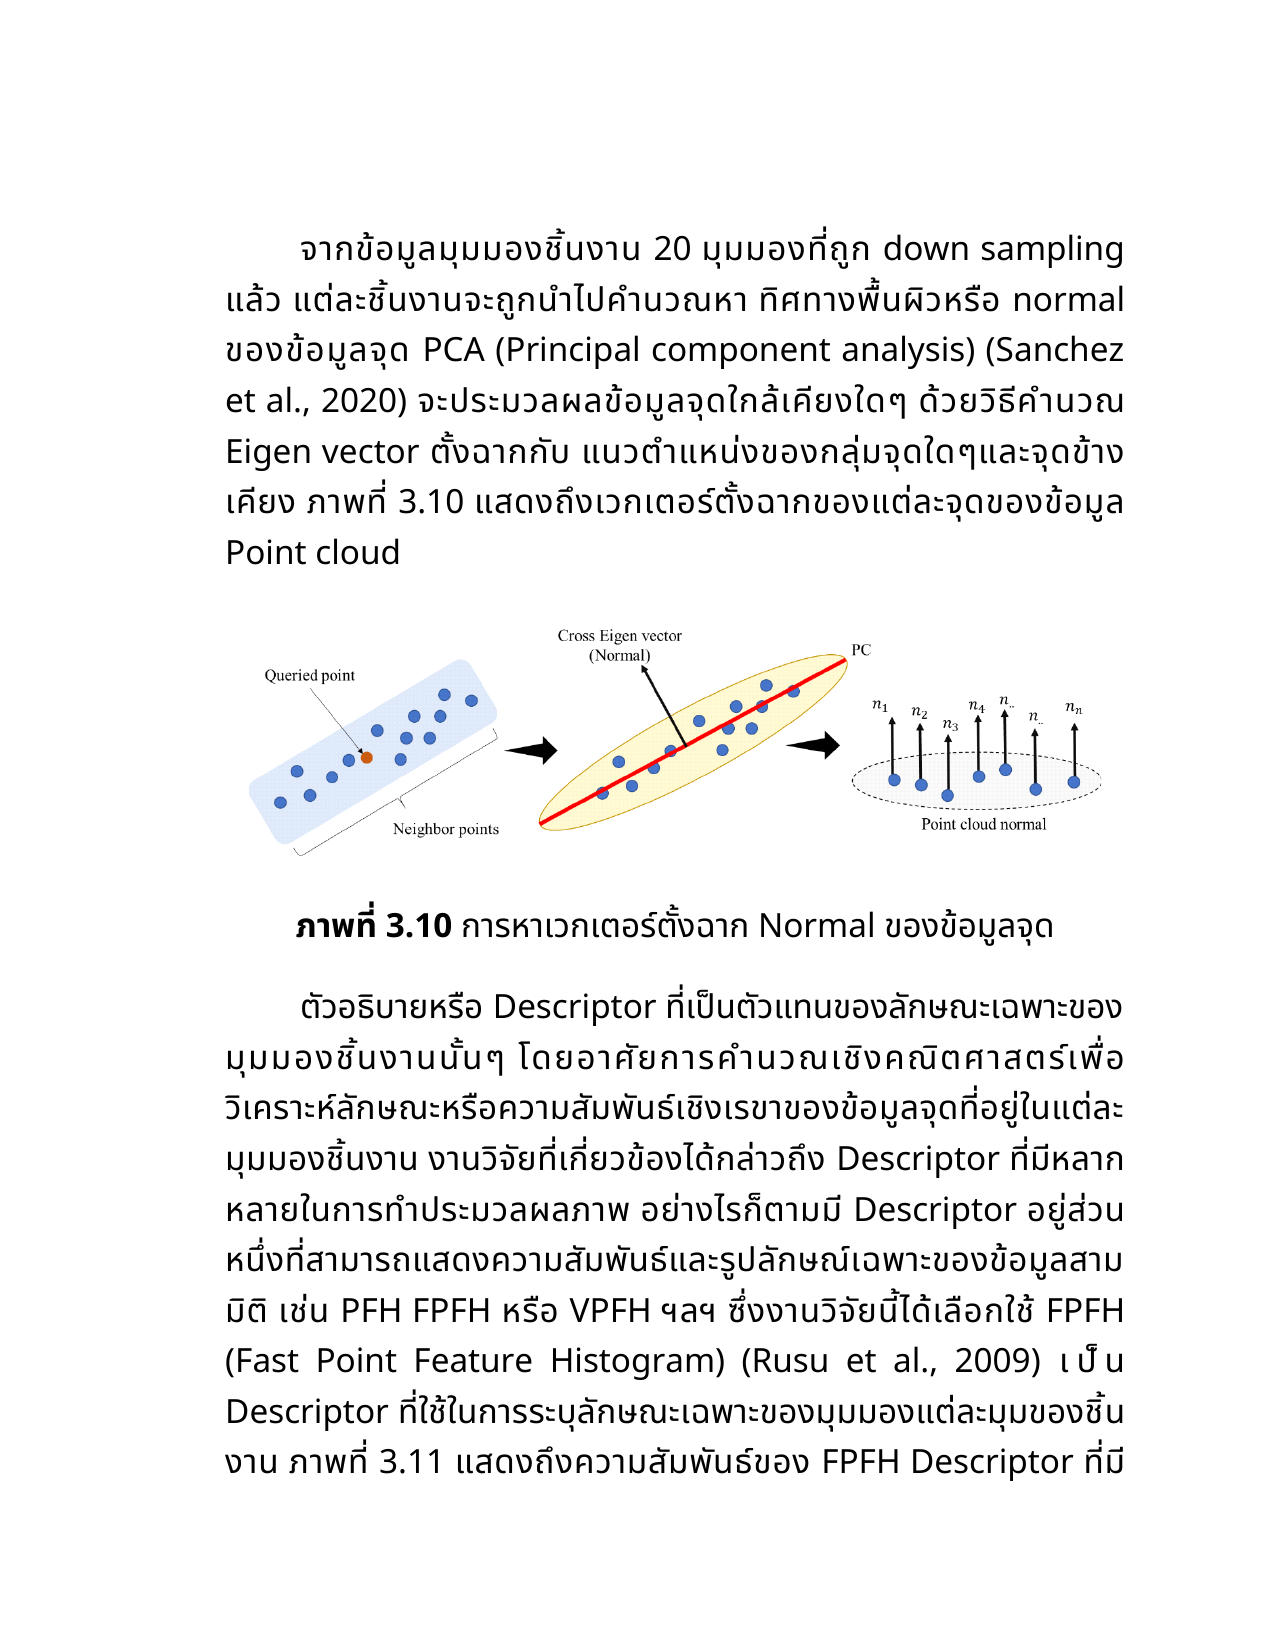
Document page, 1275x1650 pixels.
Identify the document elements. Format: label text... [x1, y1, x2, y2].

text ภาพที่ 3.10 การหาเวกเตอร์ตั้งฉาก Normal ของข้อมูลจุด [225, 901, 1125, 952]
text จากข้อมูลมุมมองชิ้นงาน 20 มุมมองที่ถูก down sampling แล้ว แต่ละชิ้นงานจะถูกนำไปคำนวณหา ทิศทางพื้นผิวหรือ normal ของข้อมูลจุด PCA (Principal component analysis) (Sanchez et al., 2020) จะประมวลผลข้อมูลจุดใกล้เคียงใดๆ ด้วยวิธีคำนวณ Eigen vector ตั้งฉากกับ แนวตำแหน่งของกลุ่มจุดใดๆและจุดข้างเคียง ภาพที่ 3.10 แสดงถึงเวกเตอร์ตั้งฉากของแต่ละจุดของข้อมูล Point cloud [225, 225, 1125, 574]
picture [248, 619, 1102, 856]
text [225, 983, 1125, 1489]
